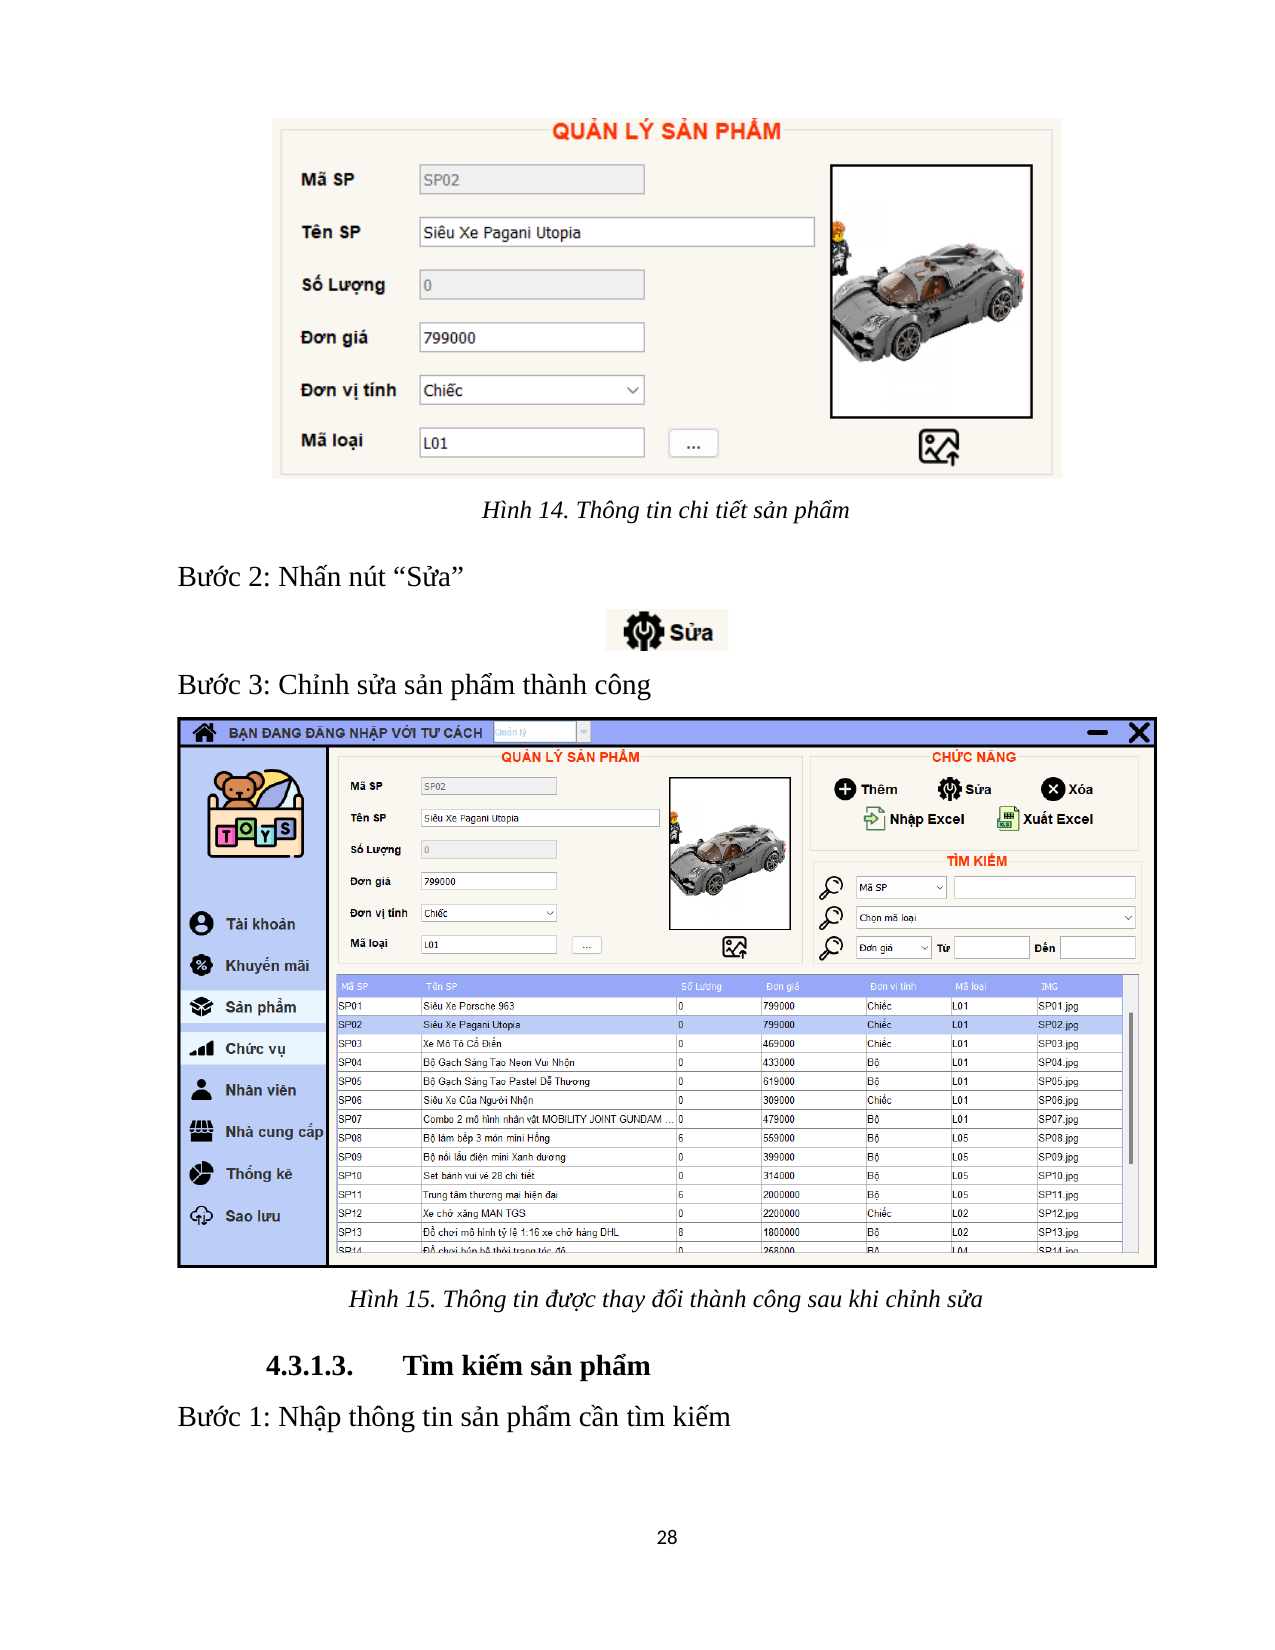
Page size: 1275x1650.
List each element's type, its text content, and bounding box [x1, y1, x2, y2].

picture [272, 118, 1063, 479]
picture [177, 717, 1157, 1268]
text Bước 3: Chỉnh sửa sản phẩm thành công [177, 667, 1157, 701]
text Bước 1: Nhập thông tin sản phẩm cần tìm kiếm [177, 1399, 1157, 1432]
text Tìm kiếm sản phẩm [266, 1348, 1157, 1382]
picture [605, 609, 729, 651]
text Bước 2: Nhấn nút “Sửa” [177, 559, 1157, 592]
